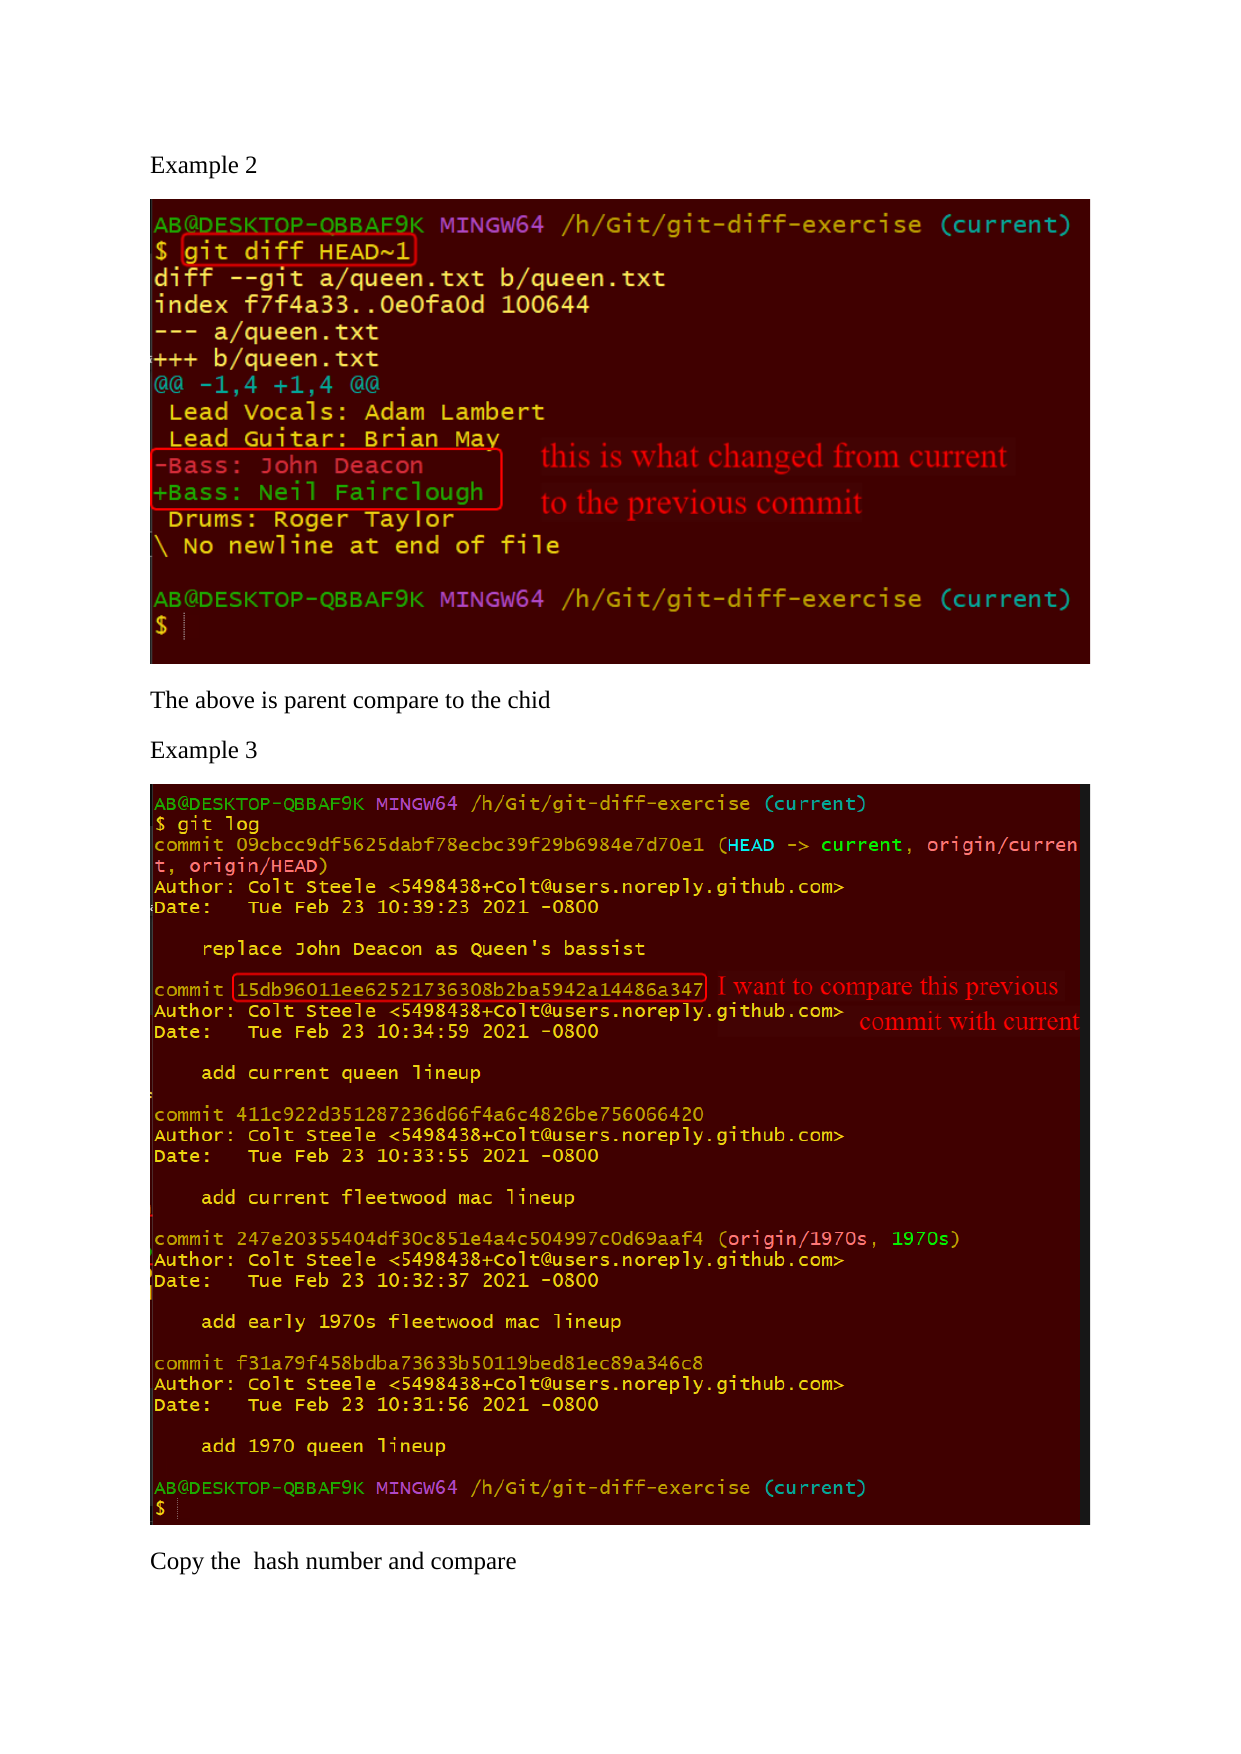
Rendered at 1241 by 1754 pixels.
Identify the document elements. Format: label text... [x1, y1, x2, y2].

picture [150, 199, 1091, 664]
text Copy the hash number and compare [150, 1546, 1090, 1575]
text The above is parent compare to the chid [150, 685, 1090, 714]
text Example 3 [150, 735, 1090, 764]
text Example 2 [150, 150, 1090, 179]
picture [150, 784, 1091, 1525]
